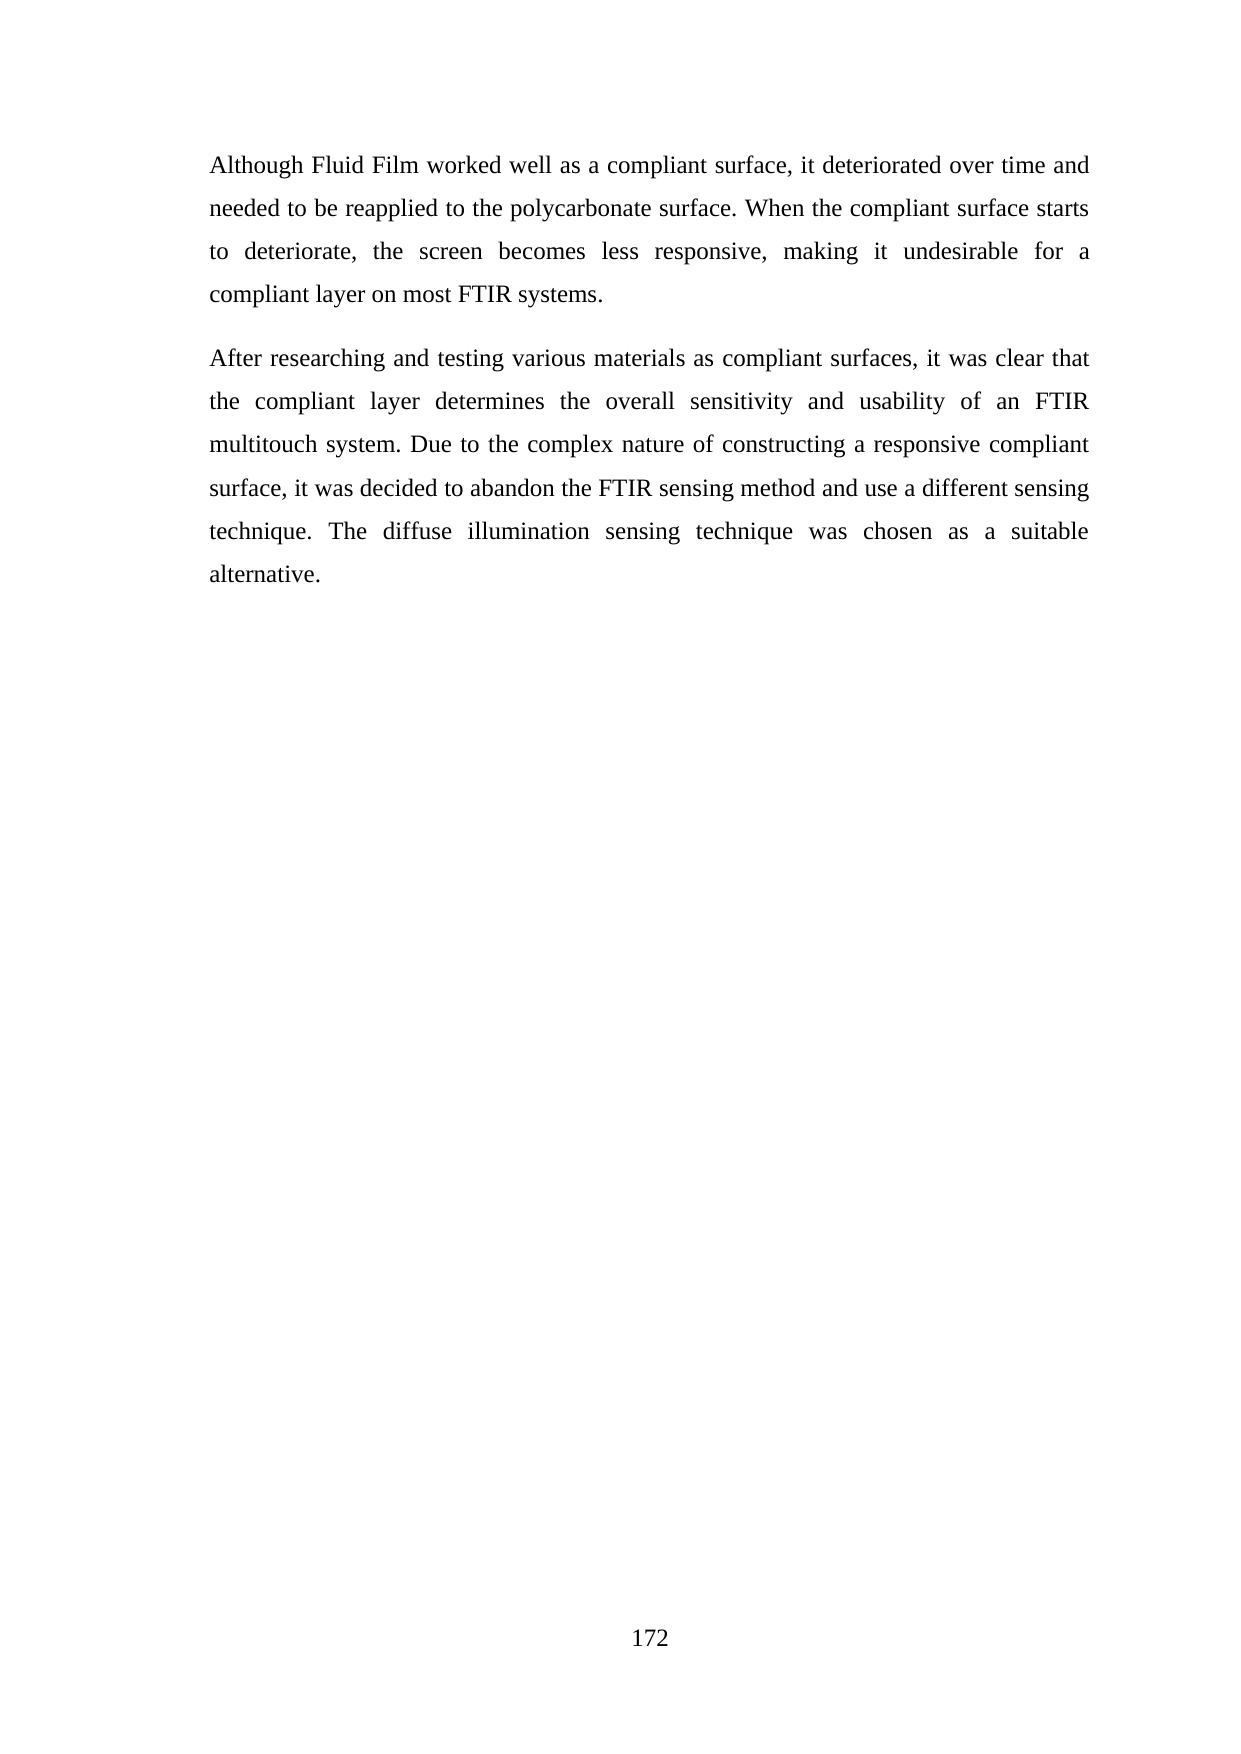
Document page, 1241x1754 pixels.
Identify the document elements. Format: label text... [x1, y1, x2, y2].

text Although Fluid Film worked well as a compliant surface, it deteriorated over time and needed to be reapplied to the polycarbonate surface. When the compliant surface starts to deteriorate, the screen becomes less responsive, making it undesirable for a compliant layer on most FTIR systems. [209, 150, 1090, 308]
text After researching and testing various materials as compliant surfaces, it was clear that the compliant layer determines the overall sensitivity and usability of an FTIR multitouch system. Due to the complex nature of constructing a responsive compliant surface, it was decided to abandon the FTIR sensing method and use a different sensing technique. The diffuse illumination sensing technique was chosen as a suitable alternative. [209, 343, 1090, 588]
